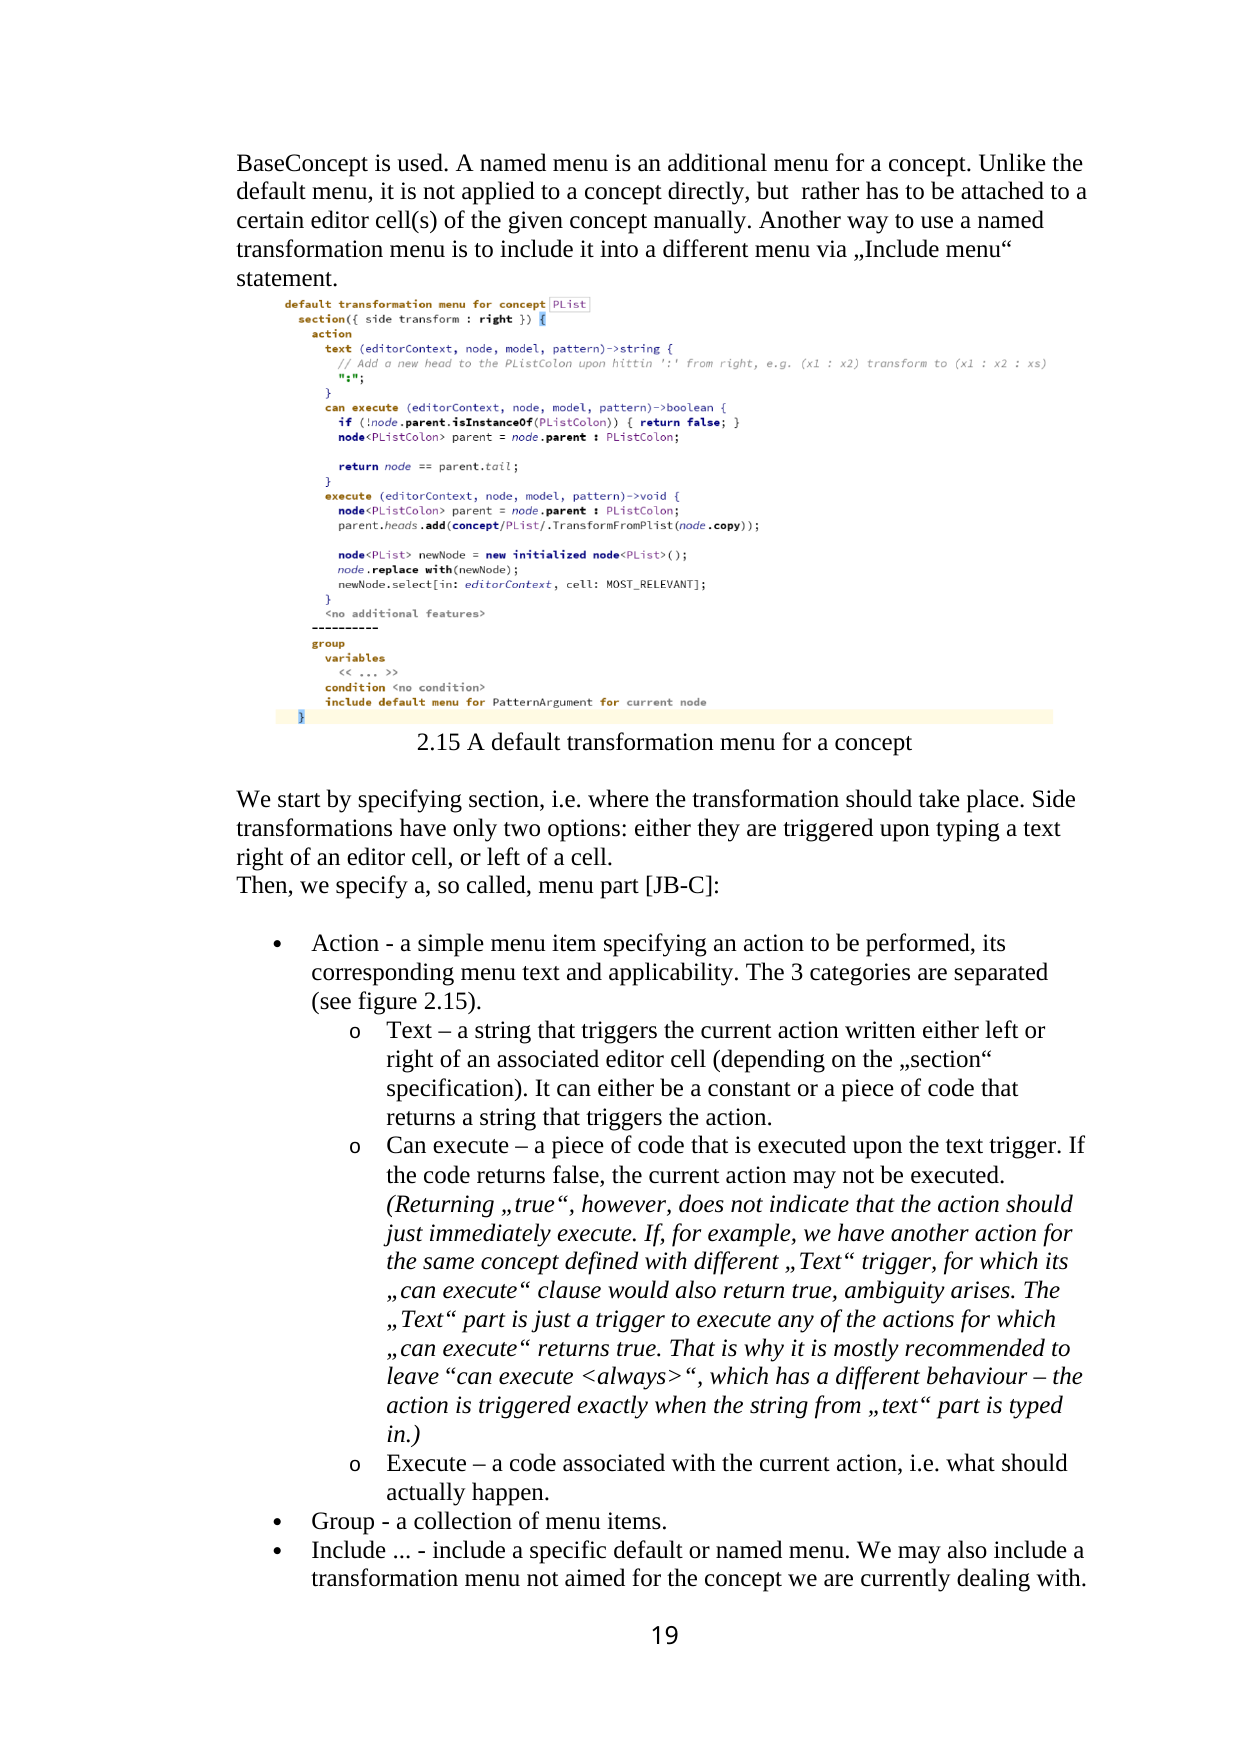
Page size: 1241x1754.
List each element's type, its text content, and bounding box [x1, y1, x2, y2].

list Execute – a code associated with the current action, i.e. what should actually happen. [349, 1448, 1092, 1506]
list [274, 1535, 1092, 1592]
picture [275, 291, 1054, 727]
text We start by specifying section, i.e. where the transformation should take place. Side transformations have only two options: either they are triggered upon typing a text right of an editor cell, or left of a cell. [236, 784, 1092, 871]
list Action - a simple menu item specifying an action to be performed, its corresponding menu text and applicability. The 3 categories are separated (see figure 2.15). [274, 928, 1092, 1015]
text Then, we specify a, so called, menu part [JB-C]: [236, 871, 1092, 899]
text 2.15 A default transformation menu for a concept [236, 727, 1092, 756]
list Text – a string that triggers the current action written either left or right of an associated editor cell (depending on the „section“ specification). It can either be a constant or a piece of code that returns a string that triggers the action. [349, 1015, 1092, 1131]
list Group - a collection of menu items. [274, 1506, 1092, 1535]
list Can execute – a piece of code that is executed upon the text trigger. If the code returns false, the current action may not be executed. (Returning „true“, however, does not indicate that the action should just immediately execute. If, for example, we have another action for the same concept defined with different „Text“ trigger, for which its „can execute“ clause would also return true, ambiguity arises. The „Text“ part is just a trigger to execute any of the actions for which „can execute“ returns true. That is why it is mostly recommended to leave “can execute <always>“, which has a different behaviour – the action is triggered exactly when the string from „text“ part is typed in.) [349, 1131, 1092, 1448]
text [236, 148, 1092, 291]
